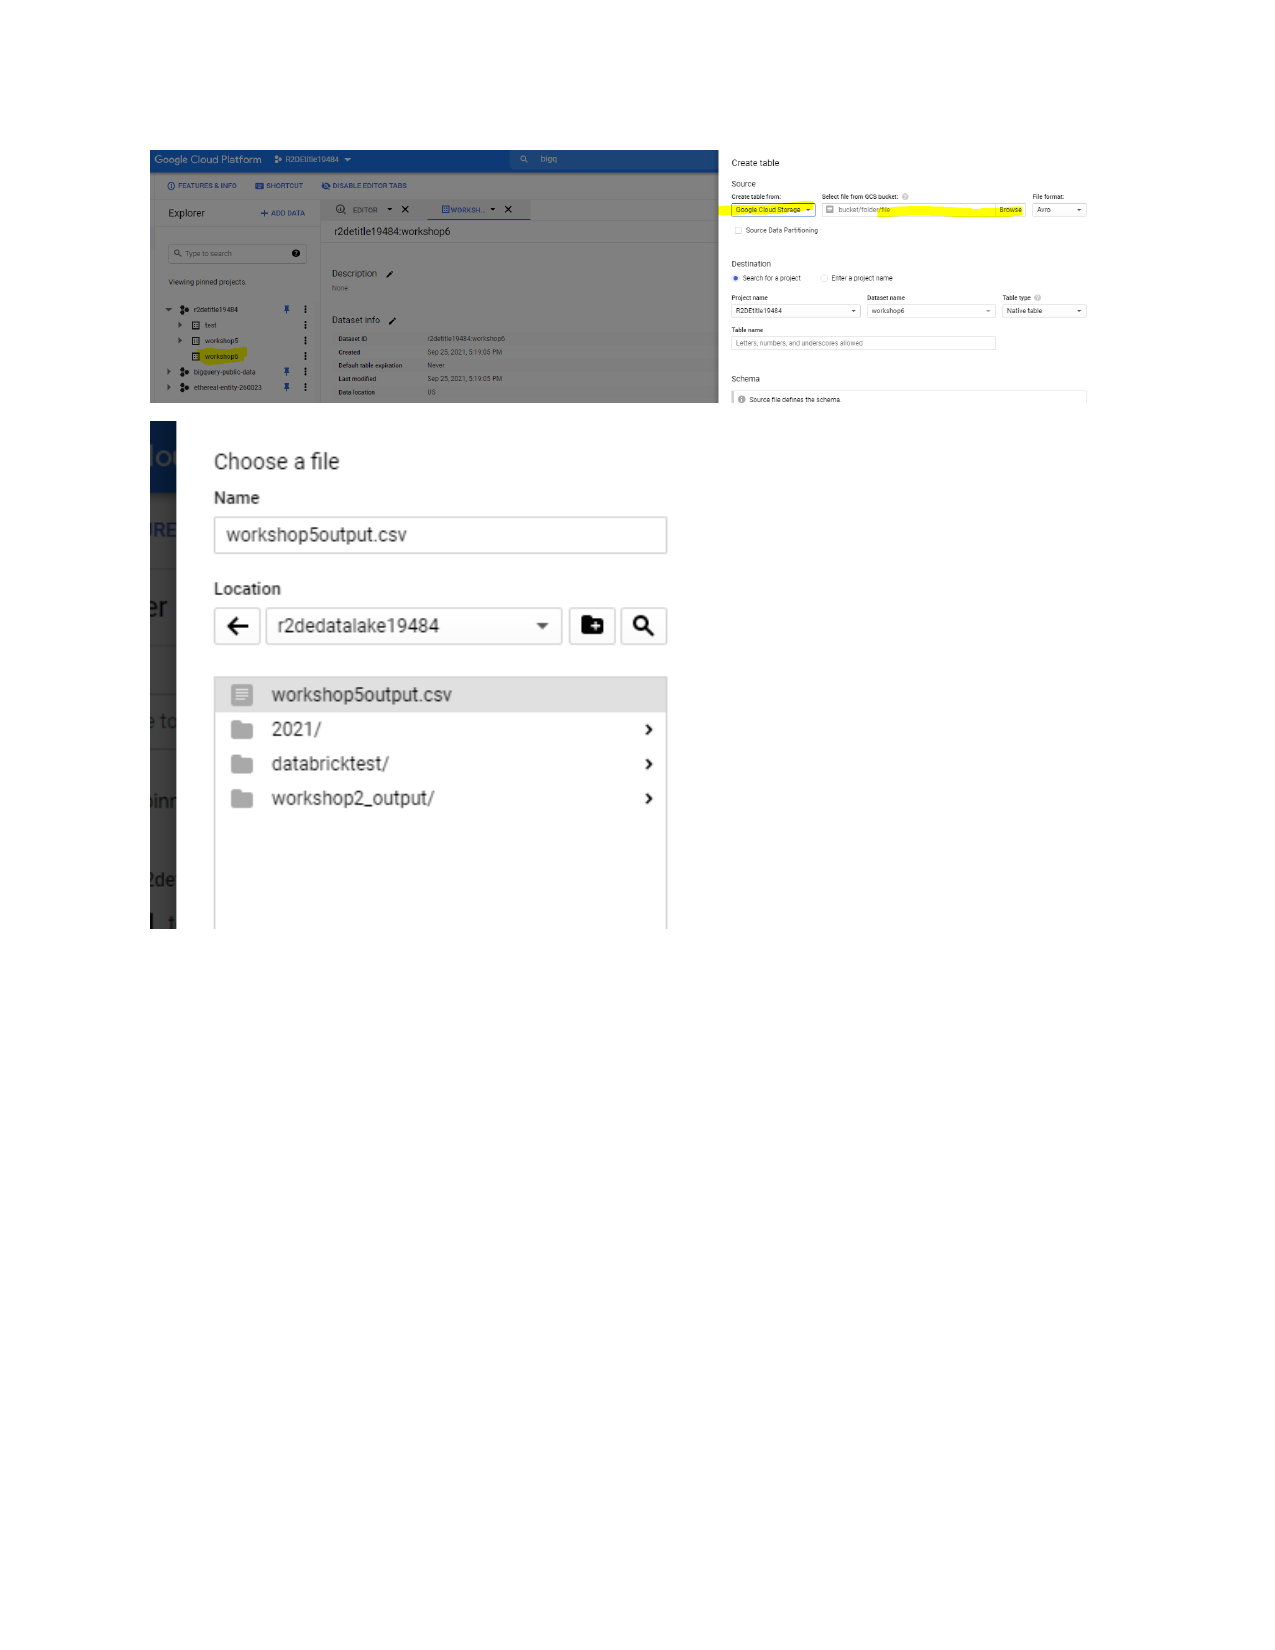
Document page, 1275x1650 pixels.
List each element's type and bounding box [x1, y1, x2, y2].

picture [150, 421, 932, 929]
picture [150, 150, 1125, 403]
